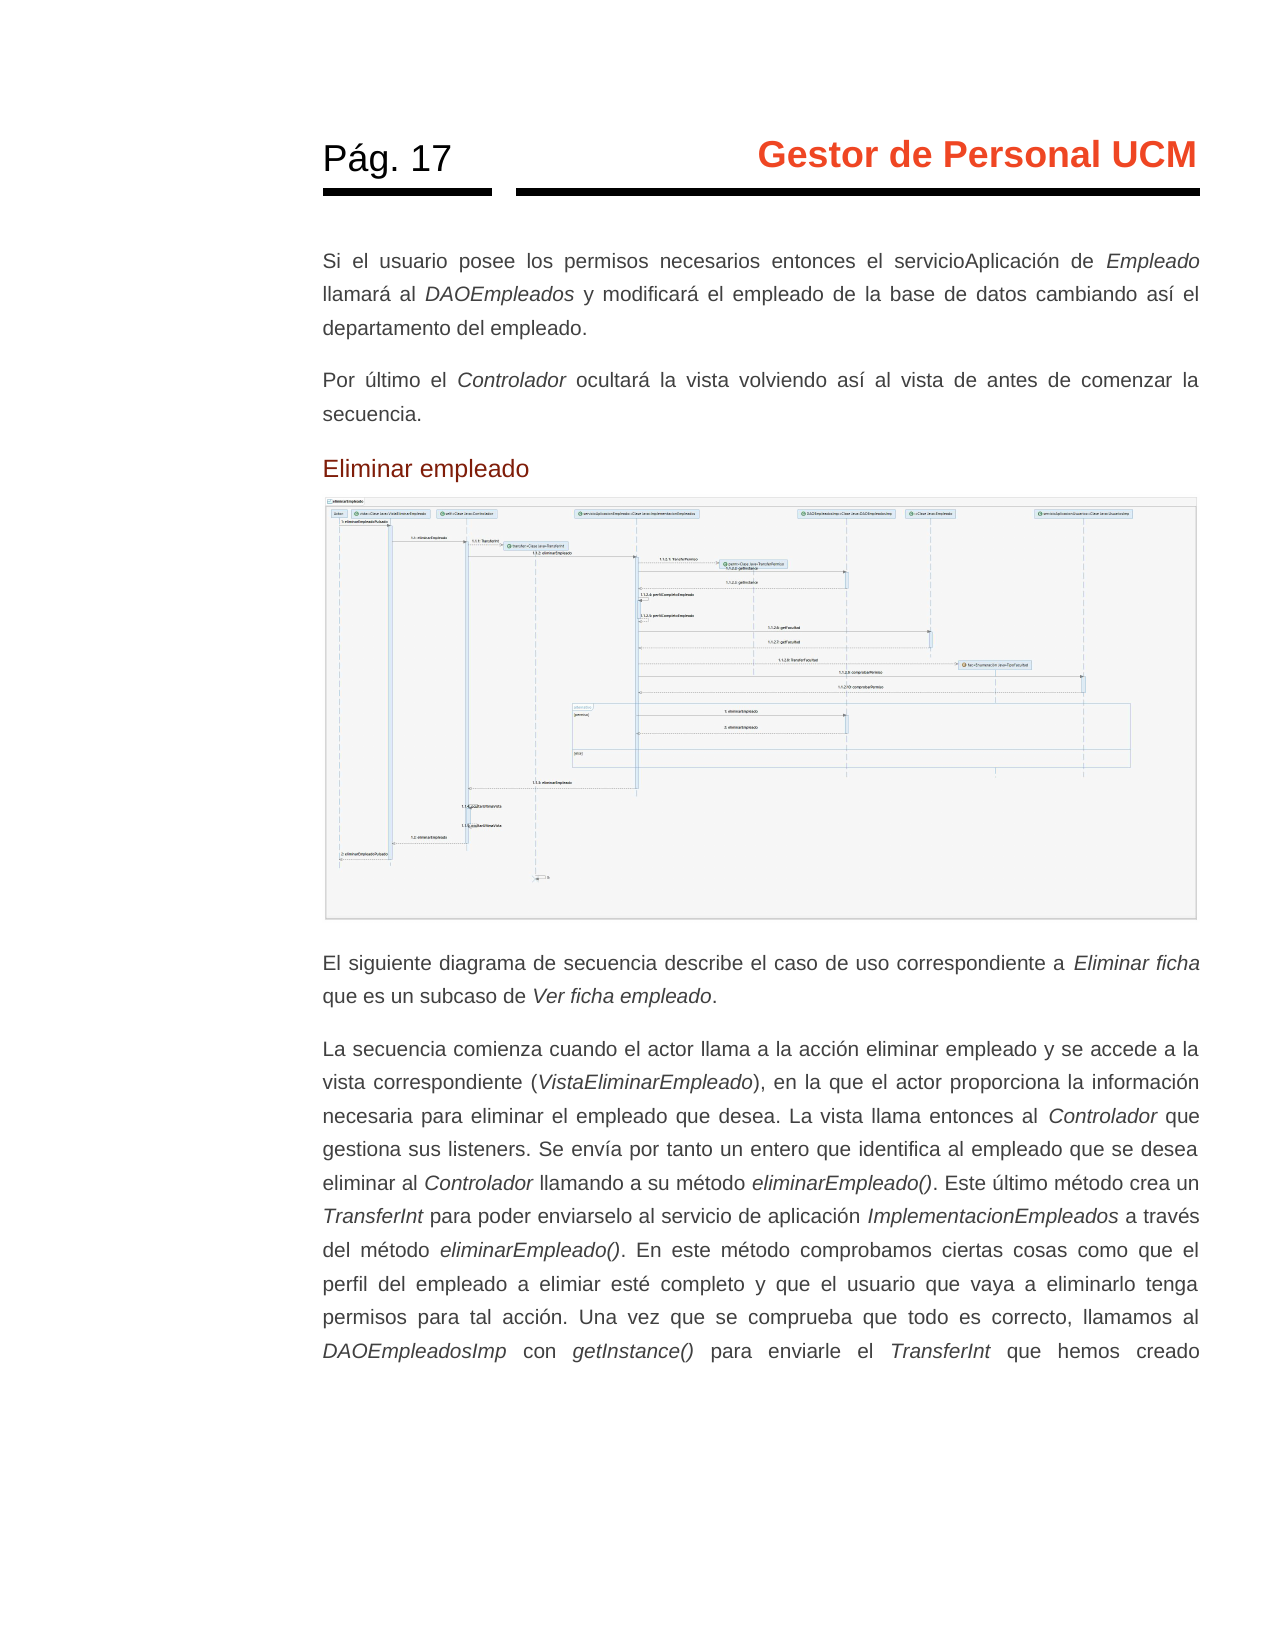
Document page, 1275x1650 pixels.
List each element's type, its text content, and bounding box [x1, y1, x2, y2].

text Por último el Controlador ocultará la vista volviendo así al vista de antes de comenzar la secuencia. [322, 368, 1200, 426]
picture [322, 494, 1200, 923]
text Si el usuario posee los permisos necesarios entonces el servicioAplicación de Empleado llamará al DAOEmpleados y modificará el empleado de la base de datos cambiando así el departamento del empleado. [322, 249, 1200, 340]
subtitle Eliminar empleado [322, 454, 1200, 483]
text El siguiente diagrama de secuencia describe el caso de uso correspondiente a Eliminar ficha que es un subcaso de Ver ficha empleado. [322, 951, 1200, 1008]
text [322, 1037, 1200, 1362]
